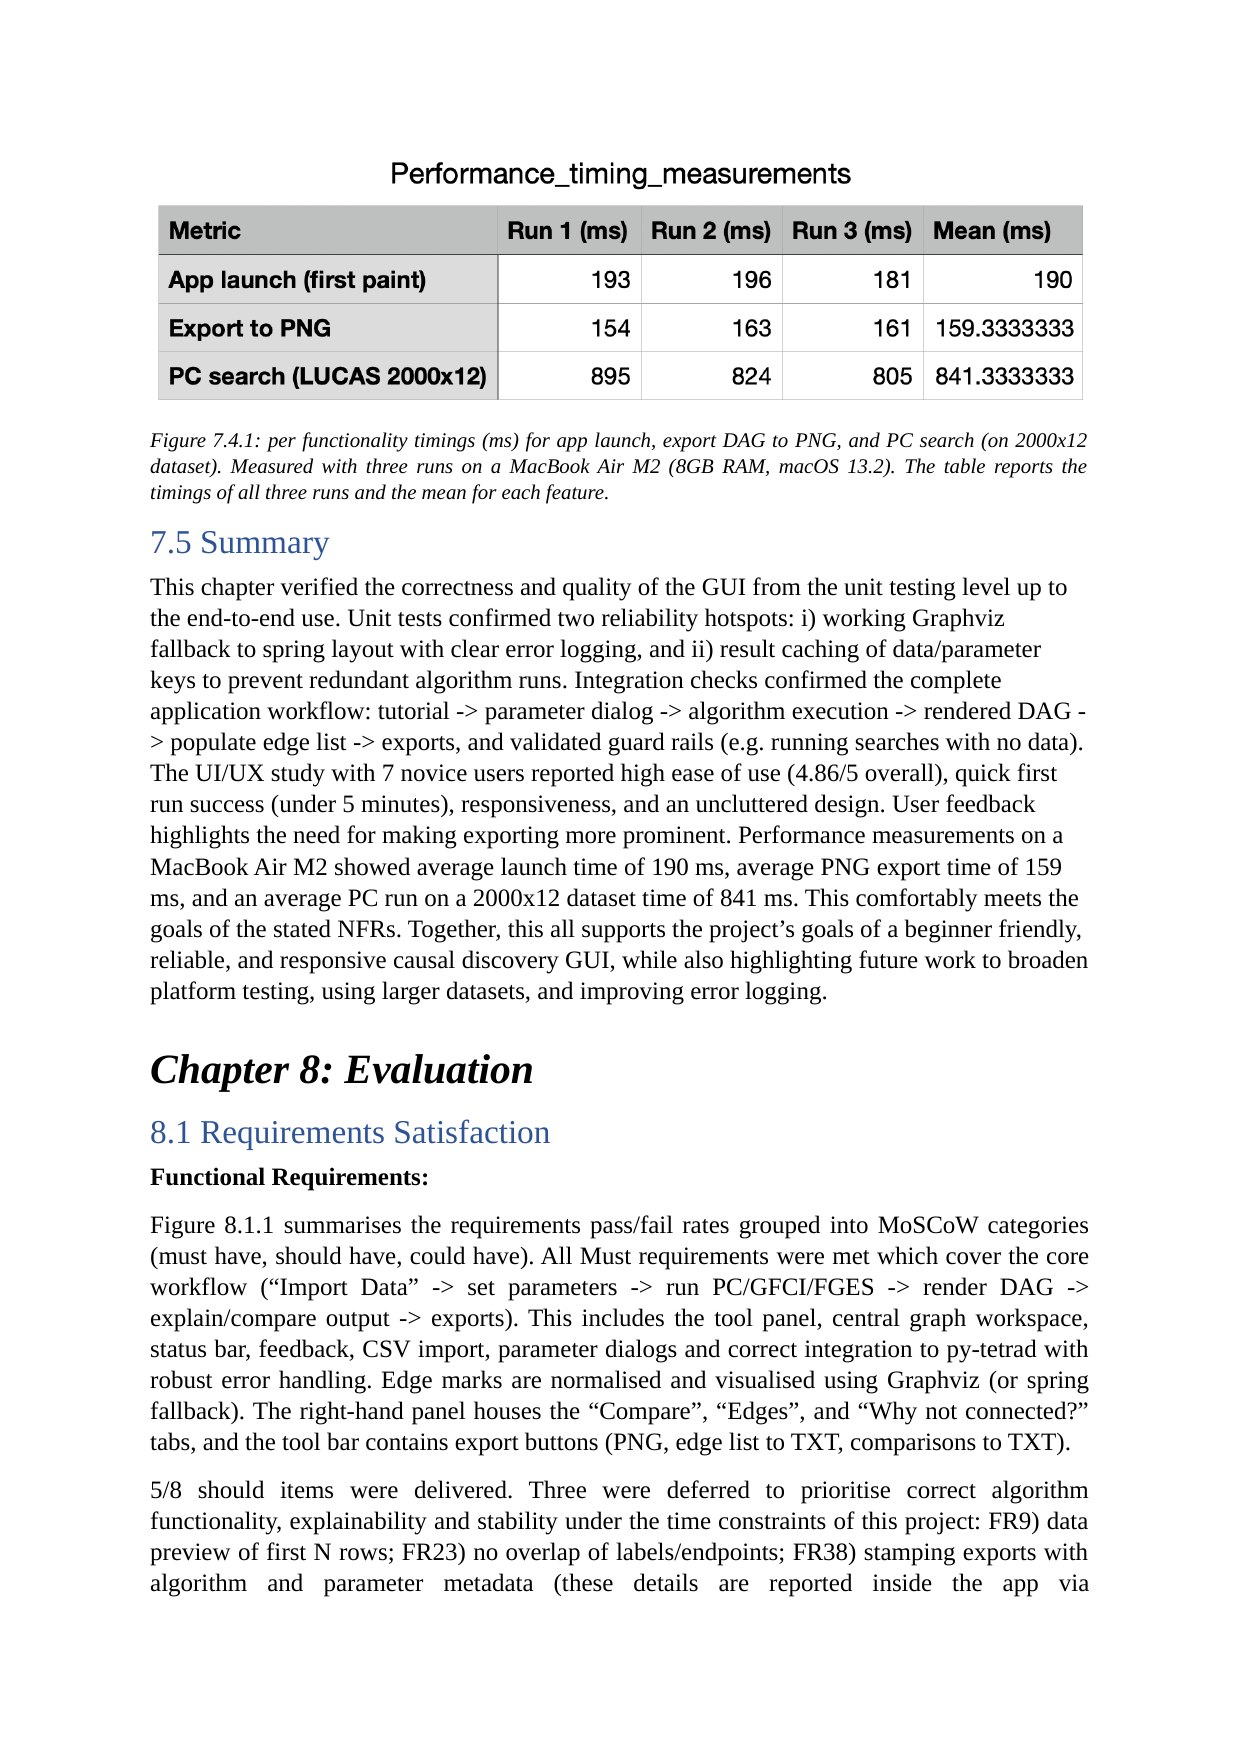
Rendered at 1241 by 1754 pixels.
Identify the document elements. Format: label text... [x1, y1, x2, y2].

subtitle 8.1 Requirements Satisfaction [150, 1113, 1090, 1151]
subtitle Chapter 8: Evaluation [150, 1044, 1090, 1092]
text Functional Requirements: [150, 1162, 1090, 1191]
subtitle 7.5 Summary [150, 522, 1090, 561]
text Figure 8.1.1 summarises the requirements pass/fail rates grouped into MoSCoW categories (must have, should have, could have). All Must requirements were met which cover the core workflow (“Import Data” -> set parameters -> run PC/GFCI/FGES -> render DAG -> explain/compare output -> exports). This includes the tool panel, central graph workspace, status bar, feedback, CSV import, parameter dialogs and correct integration to py-tetrad with robust error handling. Edge marks are normalised and visualised using Graphviz (or spring fallback). The right-hand panel houses the “Compare”, “Edges”, and “Why not connected?” tabs, and the tool bar contains export buttons (PNG, edge list to TXT, comparisons to TXT). [150, 1210, 1090, 1456]
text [150, 1475, 1090, 1597]
text Figure 7.4.1: per functionality timings (ms) for app launch, export DAG to PNG, and PC search (on 2000x12 dataset). Measured with three runs on a MacBook Air M2 (8GB RAM, macOS 13.2). The table reports the timings of all three runs and the mean for each feature. [150, 428, 1090, 504]
picture [150, 150, 1091, 410]
text This chapter verified the correctness and quality of the GUI from the unit testing level up to the end-to-end use. Unit tests confirmed two reliability hotspots: i) working Graphviz fallback to spring layout with clear error logging, and ii) result caching of data/parameter keys to prevent redundant algorithm runs. Integration checks confirmed the complete application workflow: tutorial -> parameter dialog -> algorithm execution -> rendered DAG -> populate edge list -> exports, and validated guard rails (e.g. running searches with no data). The UI/UX study with 7 novice users reported high ease of use (4.86/5 overall), quick first run success (under 5 minutes), responsiveness, and an uncluttered design. User feedback highlights the need for making exporting more prominent. Performance measurements on a MacBook Air M2 showed average launch time of 190 ms, average PNG export time of 159 ms, and an average PC run on a 2000x12 dataset time of 841 ms. This comfortably meets the goals of the stated NFRs. Together, this all supports the project’s goals of a beginner friendly, reliable, and responsive causal discovery GUI, while also highlighting future work to broaden platform testing, using larger datasets, and improving error logging. [150, 572, 1090, 1004]
